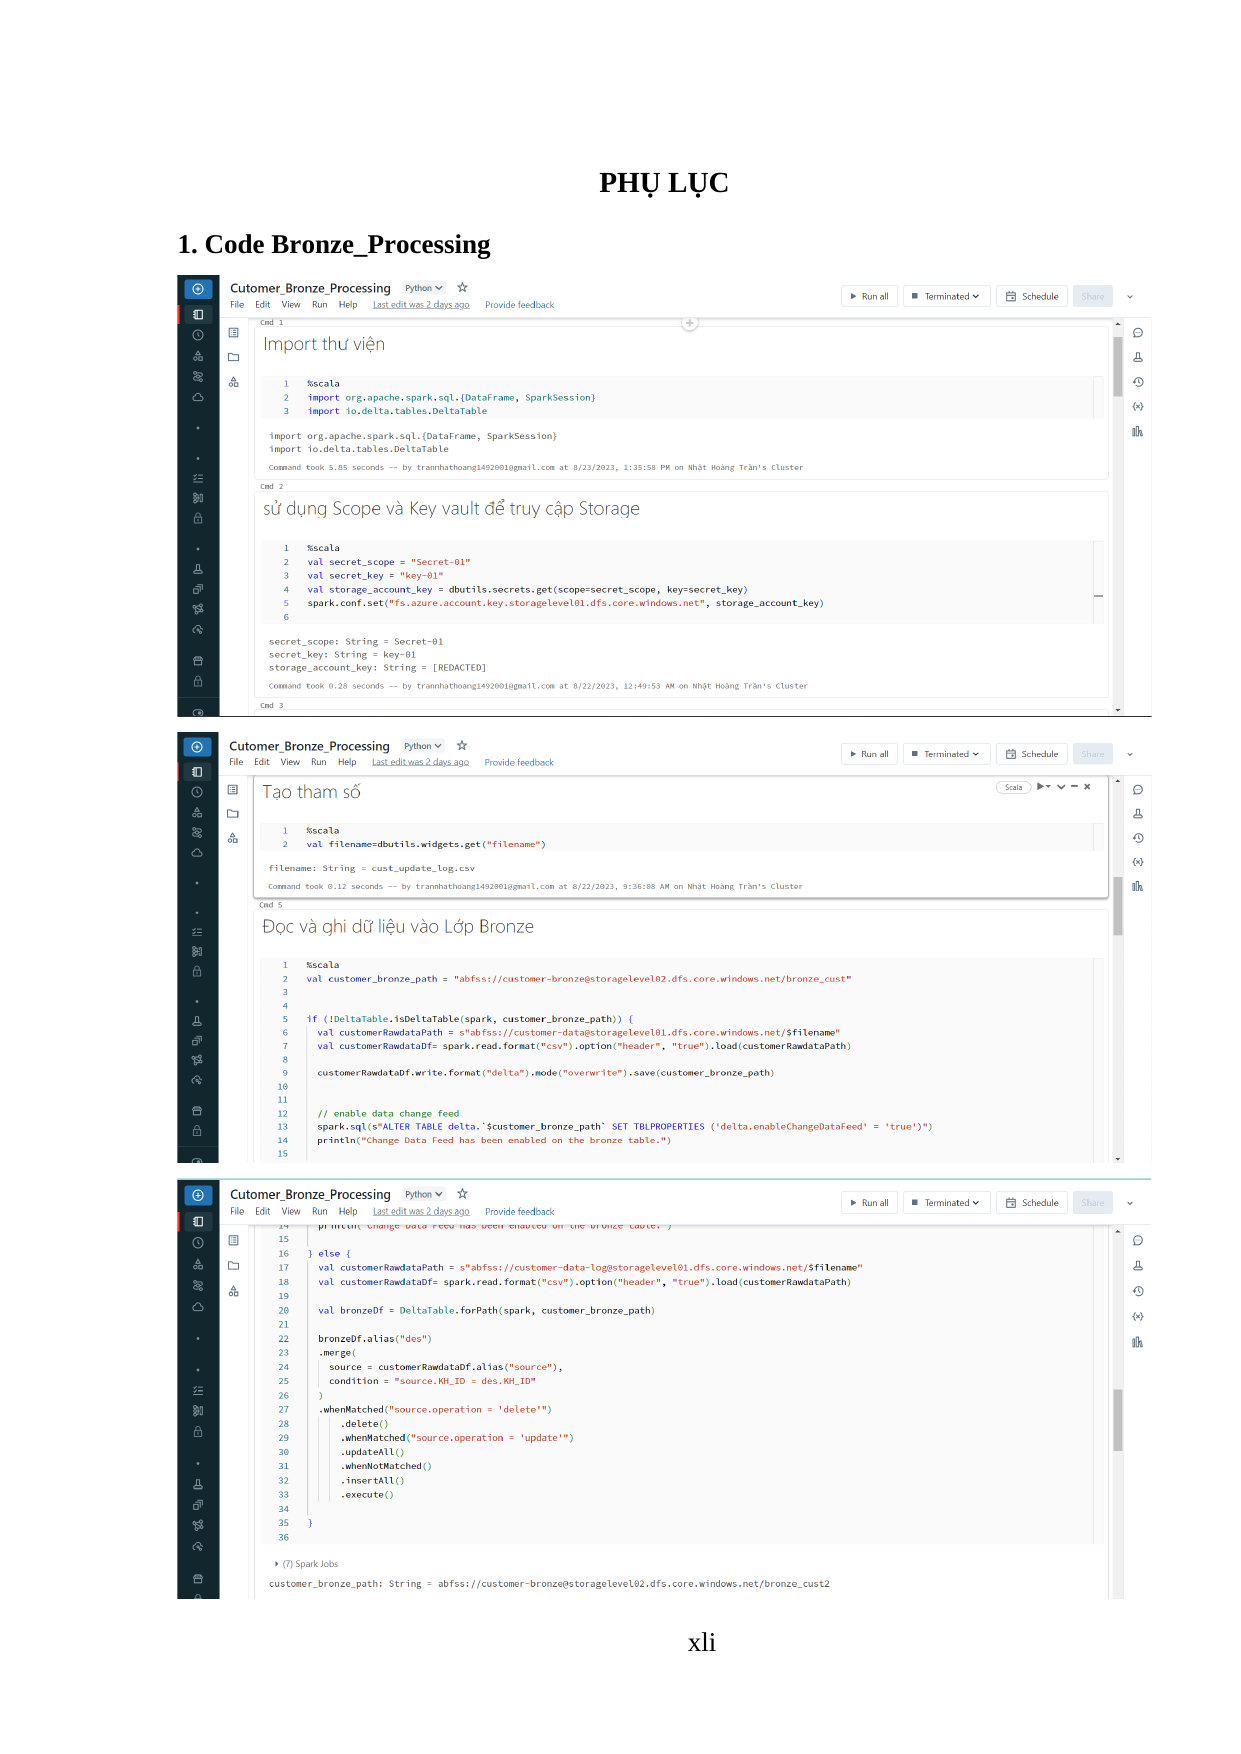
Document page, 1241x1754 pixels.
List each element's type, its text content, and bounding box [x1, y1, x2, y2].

text 1. Code Bronze_Processing [177, 228, 1152, 259]
picture [177, 275, 1152, 717]
picture [177, 1178, 1152, 1599]
subtitle PHỤ LỤC [177, 165, 1152, 199]
picture [177, 732, 1152, 1163]
